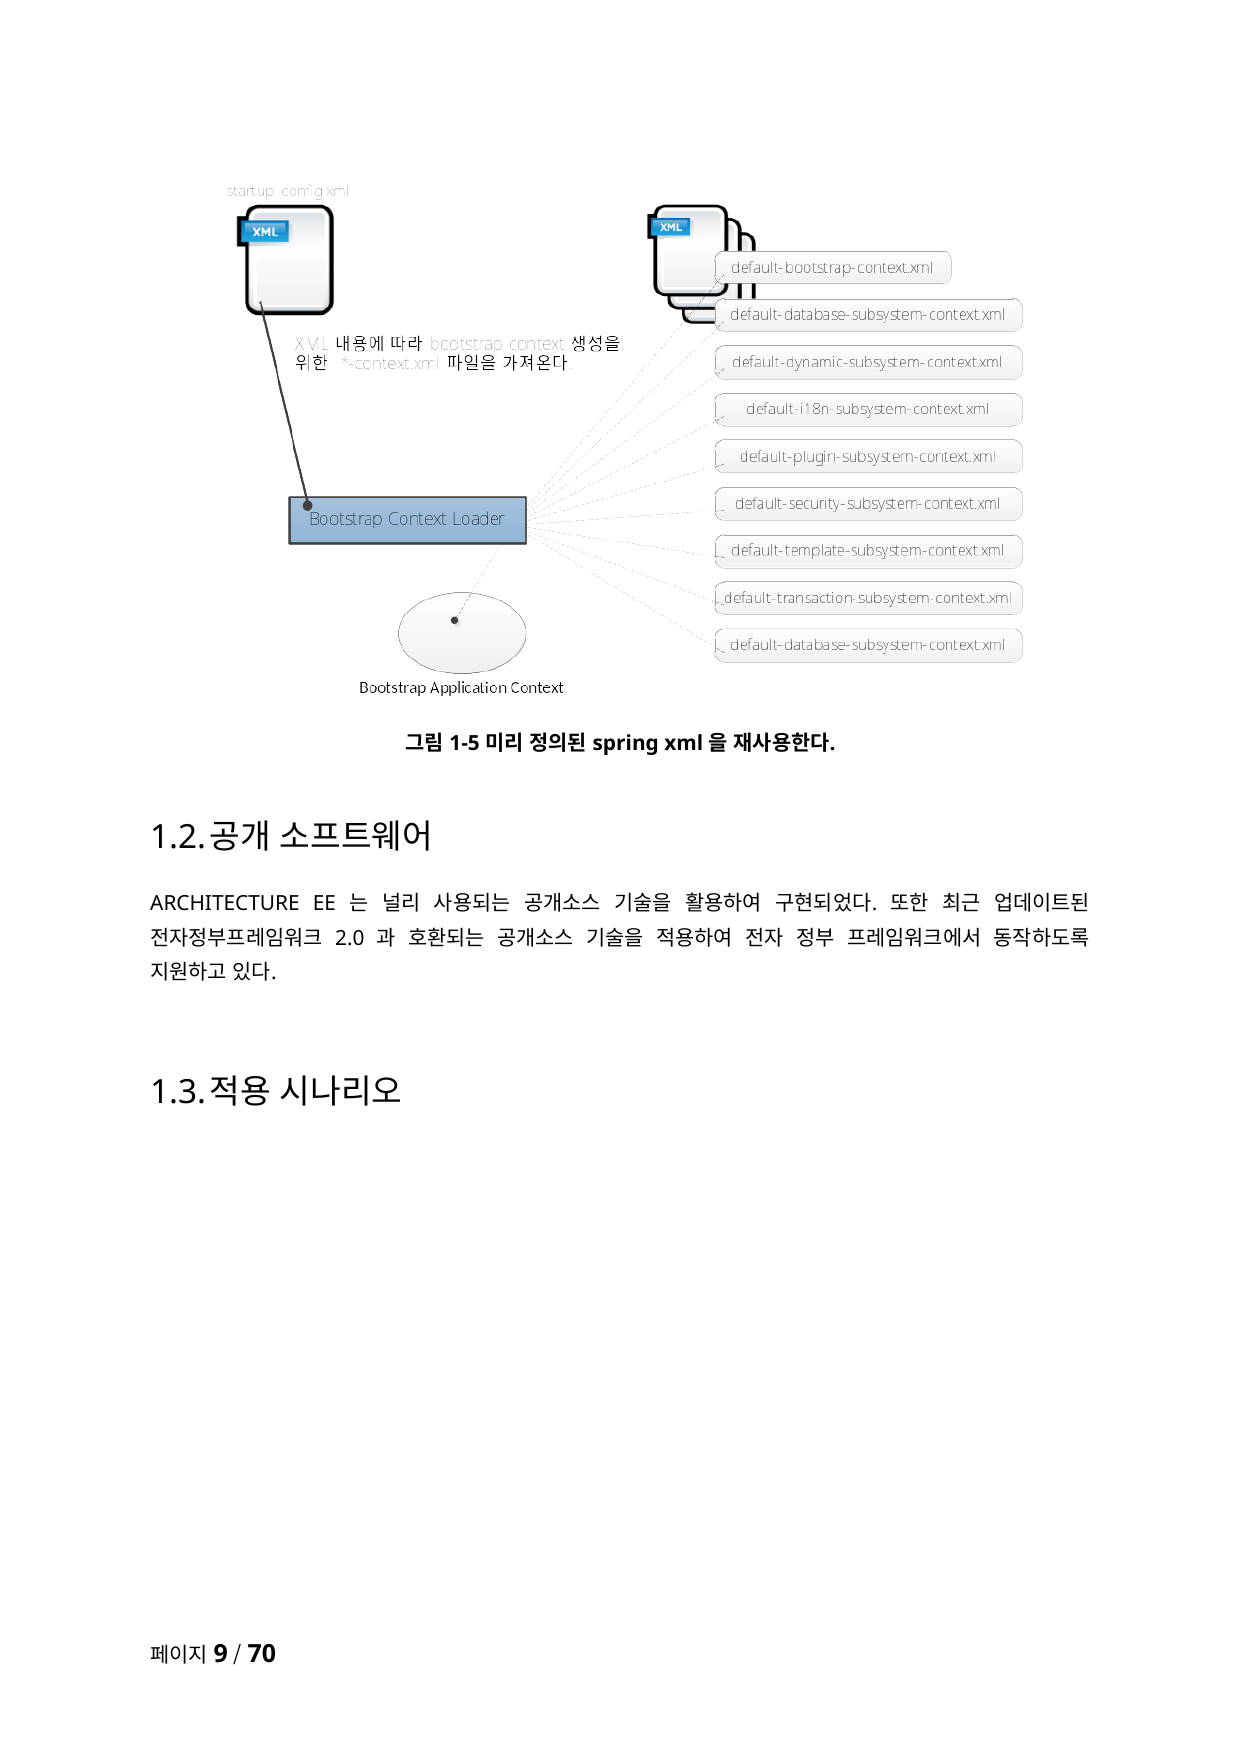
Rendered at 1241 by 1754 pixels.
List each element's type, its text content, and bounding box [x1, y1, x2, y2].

text 그림 1-5 미리 정의된 spring xml 을 재사용한다. [150, 726, 1090, 756]
text ARCHITECTURE EE 는 널리 사용되는 공개소스 기술을 활용하여 구현되었다. 또한 최근 업데이트된 전자정부프레임워크 2.0 과 호환되는 공개소스 기술을 적용하여 전자 정부 프레임워크에서 동작하도록 지원하고 있다. [150, 886, 1090, 986]
subtitle 적용 시나리오 [150, 1065, 1090, 1113]
subtitle 공개 소프트웨어 [150, 809, 1090, 858]
